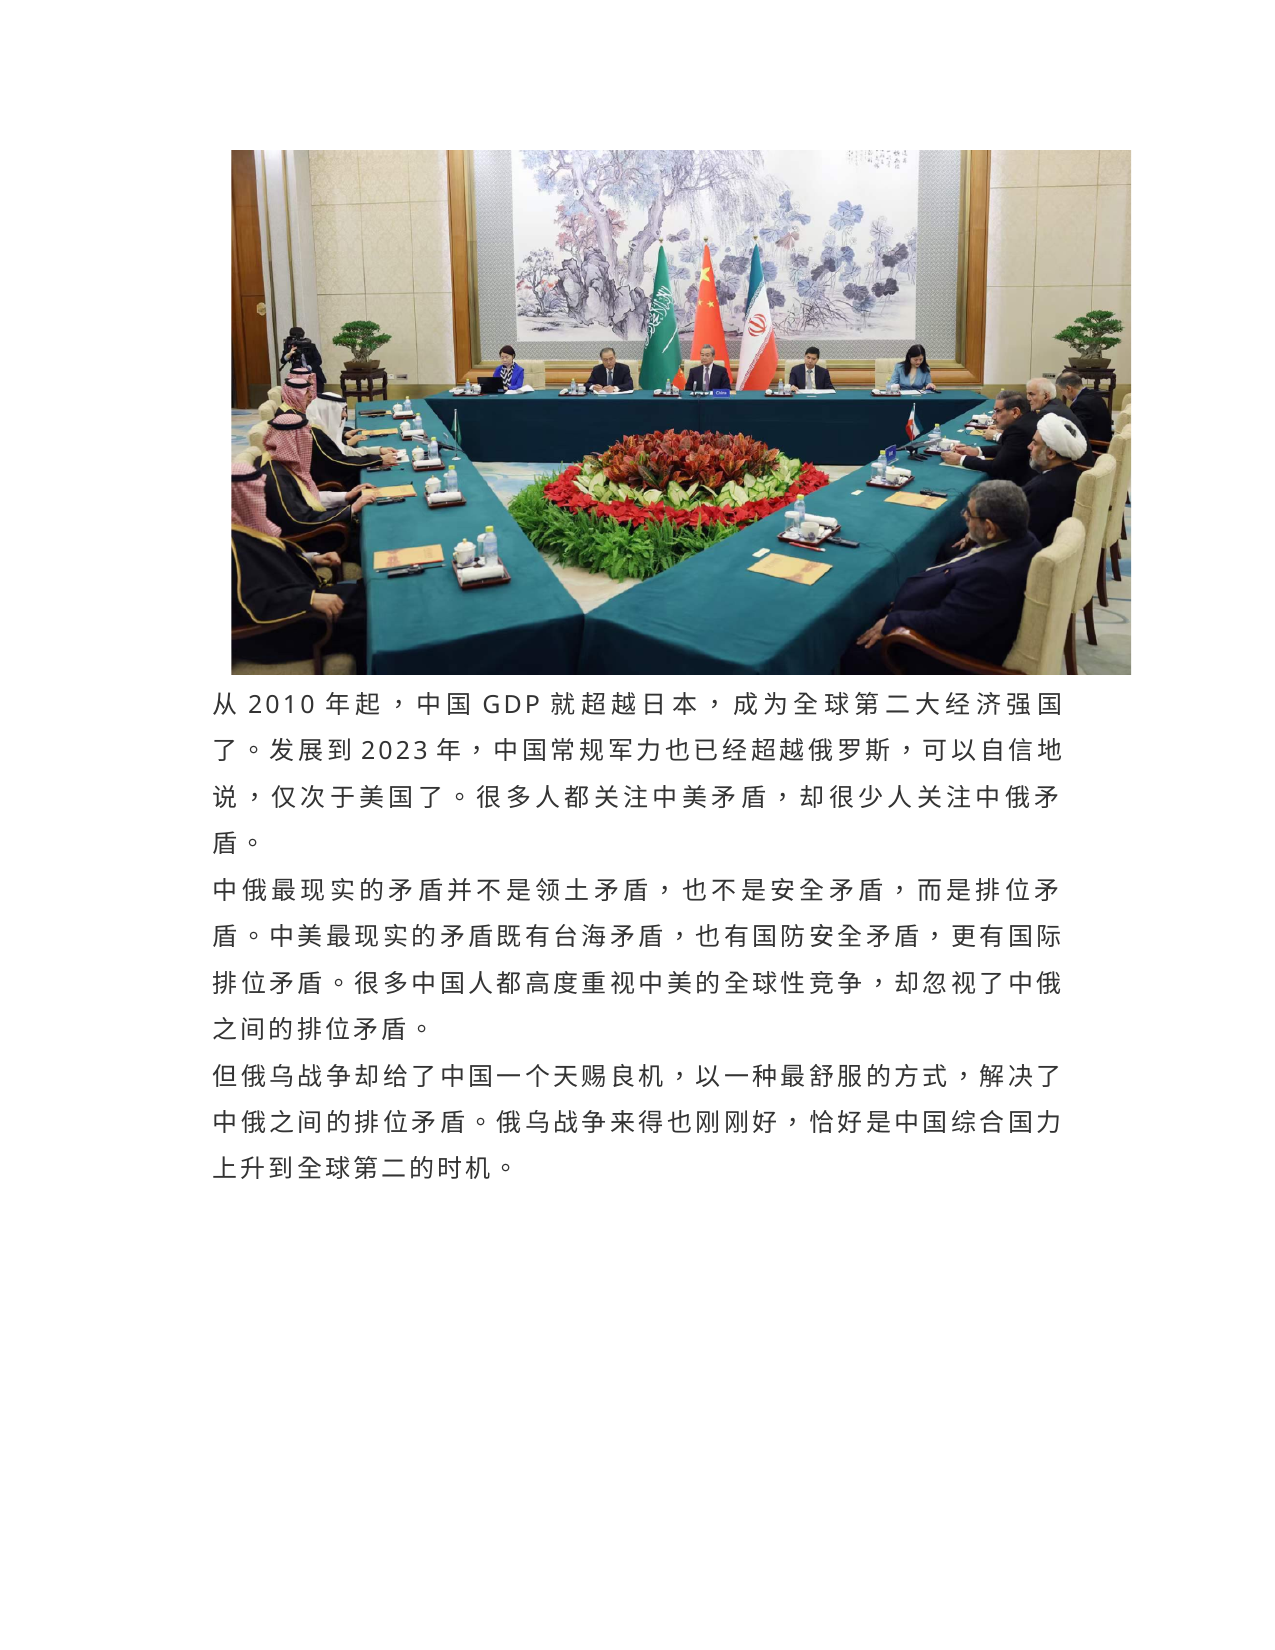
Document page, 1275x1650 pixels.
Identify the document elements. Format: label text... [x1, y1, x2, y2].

picture [231, 150, 1132, 675]
text 中俄最现实的矛盾并不是领土矛盾，也不是安全矛盾，而是排位矛盾。中美最现实的矛盾既有台海矛盾，也有国防安全矛盾，更有国际排位矛盾。很多中国人都高度重视中美的全球性竞争，却忽视了中俄之间的排位矛盾。 [212, 860, 1062, 1046]
text 但俄乌战争却给了中国一个天赐良机，以一种最舒服的方式，解决了中俄之间的排位矛盾。俄乌战争来得也刚刚好，恰好是中国综合国力上升到全球第二的时机。 [212, 1046, 1062, 1185]
text 从2010年起，中国GDP就超越日本，成为全球第二大经济强国了。发展到2023年，中国常规军力也已经超越俄罗斯，可以自信地说，仅次于美国了。很多人都关注中美矛盾，却很少人关注中俄矛盾。 [212, 674, 1062, 860]
